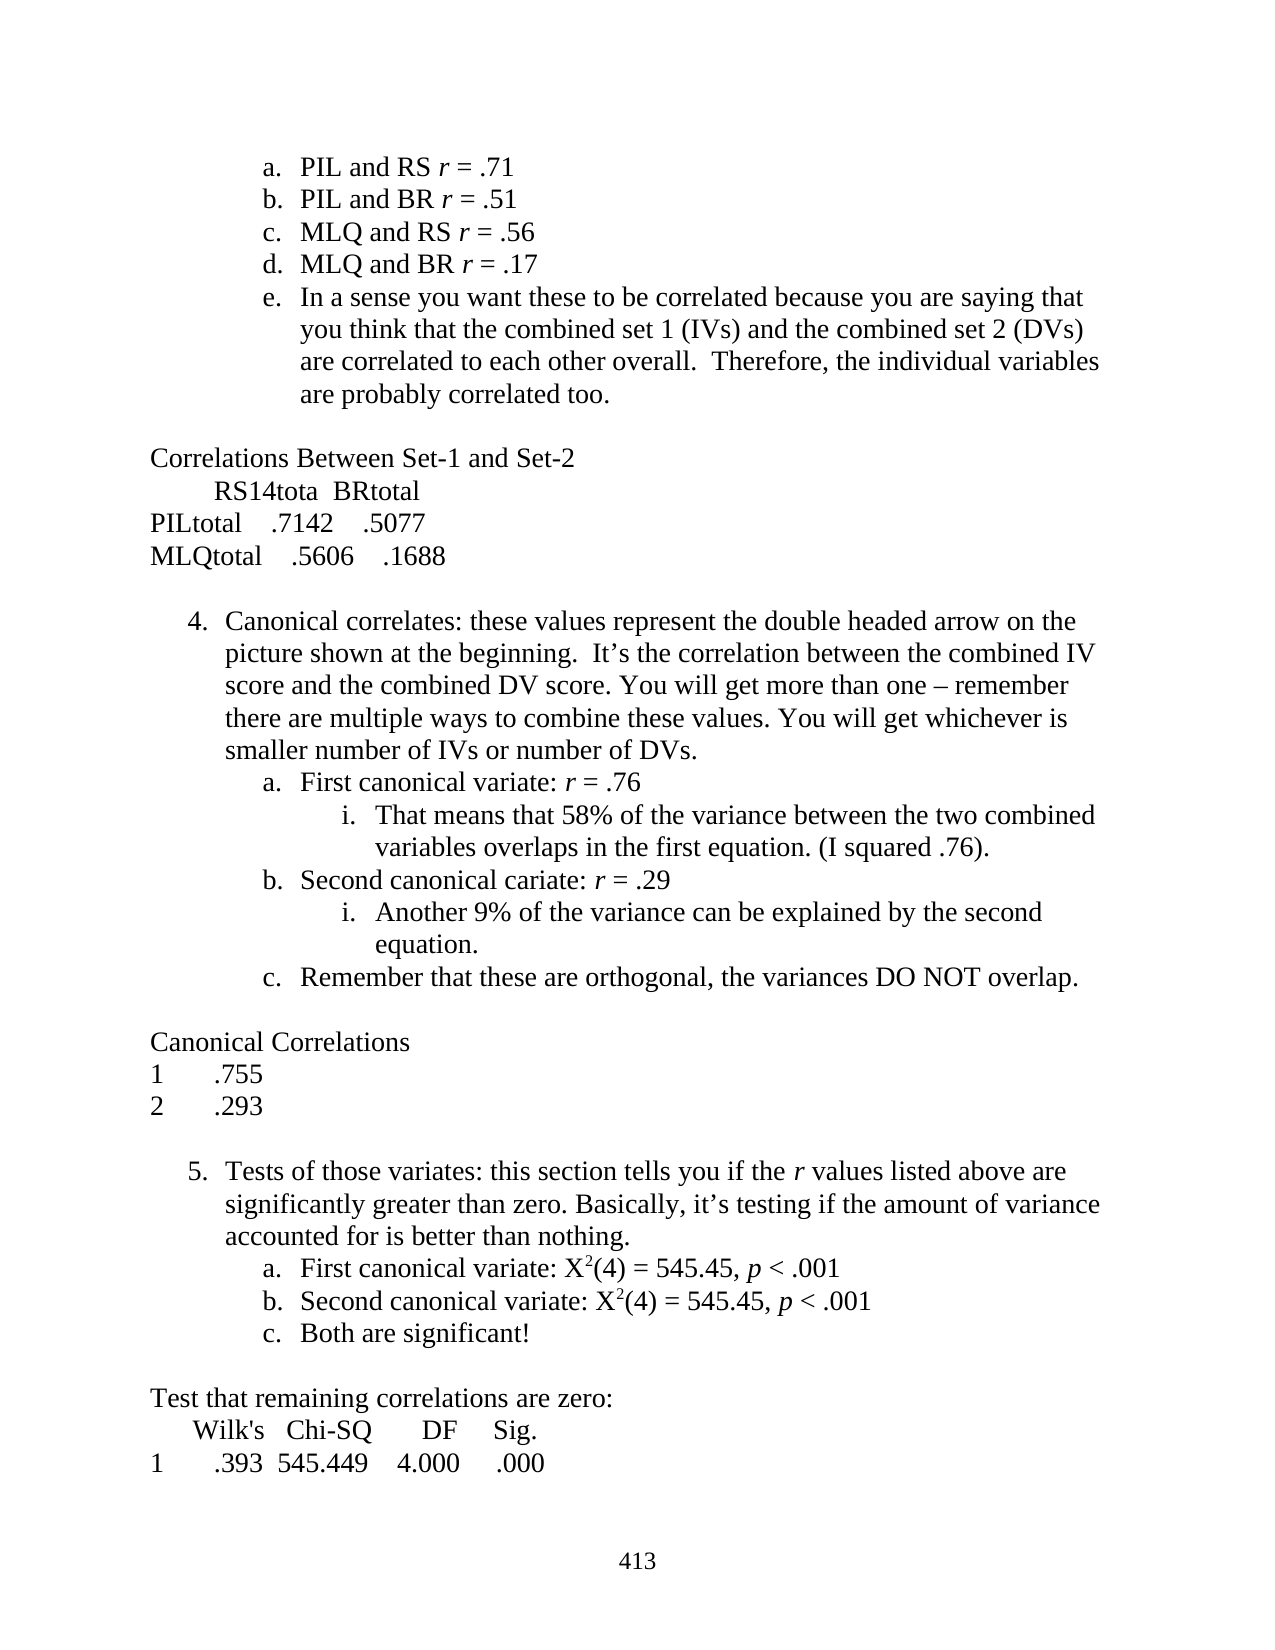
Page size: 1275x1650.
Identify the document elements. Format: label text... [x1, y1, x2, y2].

list Second canonical cariate: r = .29 [262, 863, 1125, 895]
list That means that 58% of the variance between the two combined variables overlaps in the first equation. (I squared .76). [356, 798, 1125, 863]
text Canonical Correlations 1 .755 2 .293 [150, 1025, 1125, 1122]
list First canonical variate: r = .76 [262, 766, 1125, 798]
list MLQ and BR r = .17 [262, 247, 1125, 279]
list In a sense you want these to be correlated because you are saying that you think that the combined set 1 (IVs) and the combined set 2 (DVs) are correlated to each other overall. Therefore, the individual variables are probably correlated too. [262, 279, 1125, 409]
text Correlations Between Set-1 and Set-2 RS14tota BRtotal PILtotal .7142 .5077 MLQtotal .5606 .1688 [150, 442, 1125, 571]
list Another 9% of the variance can be explained by the second equation. [356, 895, 1125, 960]
list Second canonical variate: X2(4) = 545.45, p < .001 [262, 1284, 1125, 1316]
list PIL and BR r = .51 [262, 182, 1125, 215]
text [150, 1381, 1125, 1478]
list PIL and RS r = .71 [262, 150, 1125, 182]
list Both are significant! [262, 1316, 1125, 1349]
list MLQ and RS r = .56 [262, 215, 1125, 247]
list Canonical correlates: these values represent the double headed arrow on the picture shown at the beginning. It’s the correlation between the combined IV score and the combined DV score. You will get more than one – remember there are multiple ways to combine these values. You will get whichever is smaller number of IVs or number of DVs. [187, 603, 1125, 766]
list Remember that these are orthogonal, the variances DO NOT overlap. [262, 960, 1125, 992]
list Tests of those variates: this section tells you if the r values listed above are significantly greater than zero. Basically, it’s testing if the amount of variance accounted for is better than nothing. [187, 1154, 1125, 1251]
list First canonical variate: X2(4) = 545.45, p < .001 [262, 1251, 1125, 1284]
